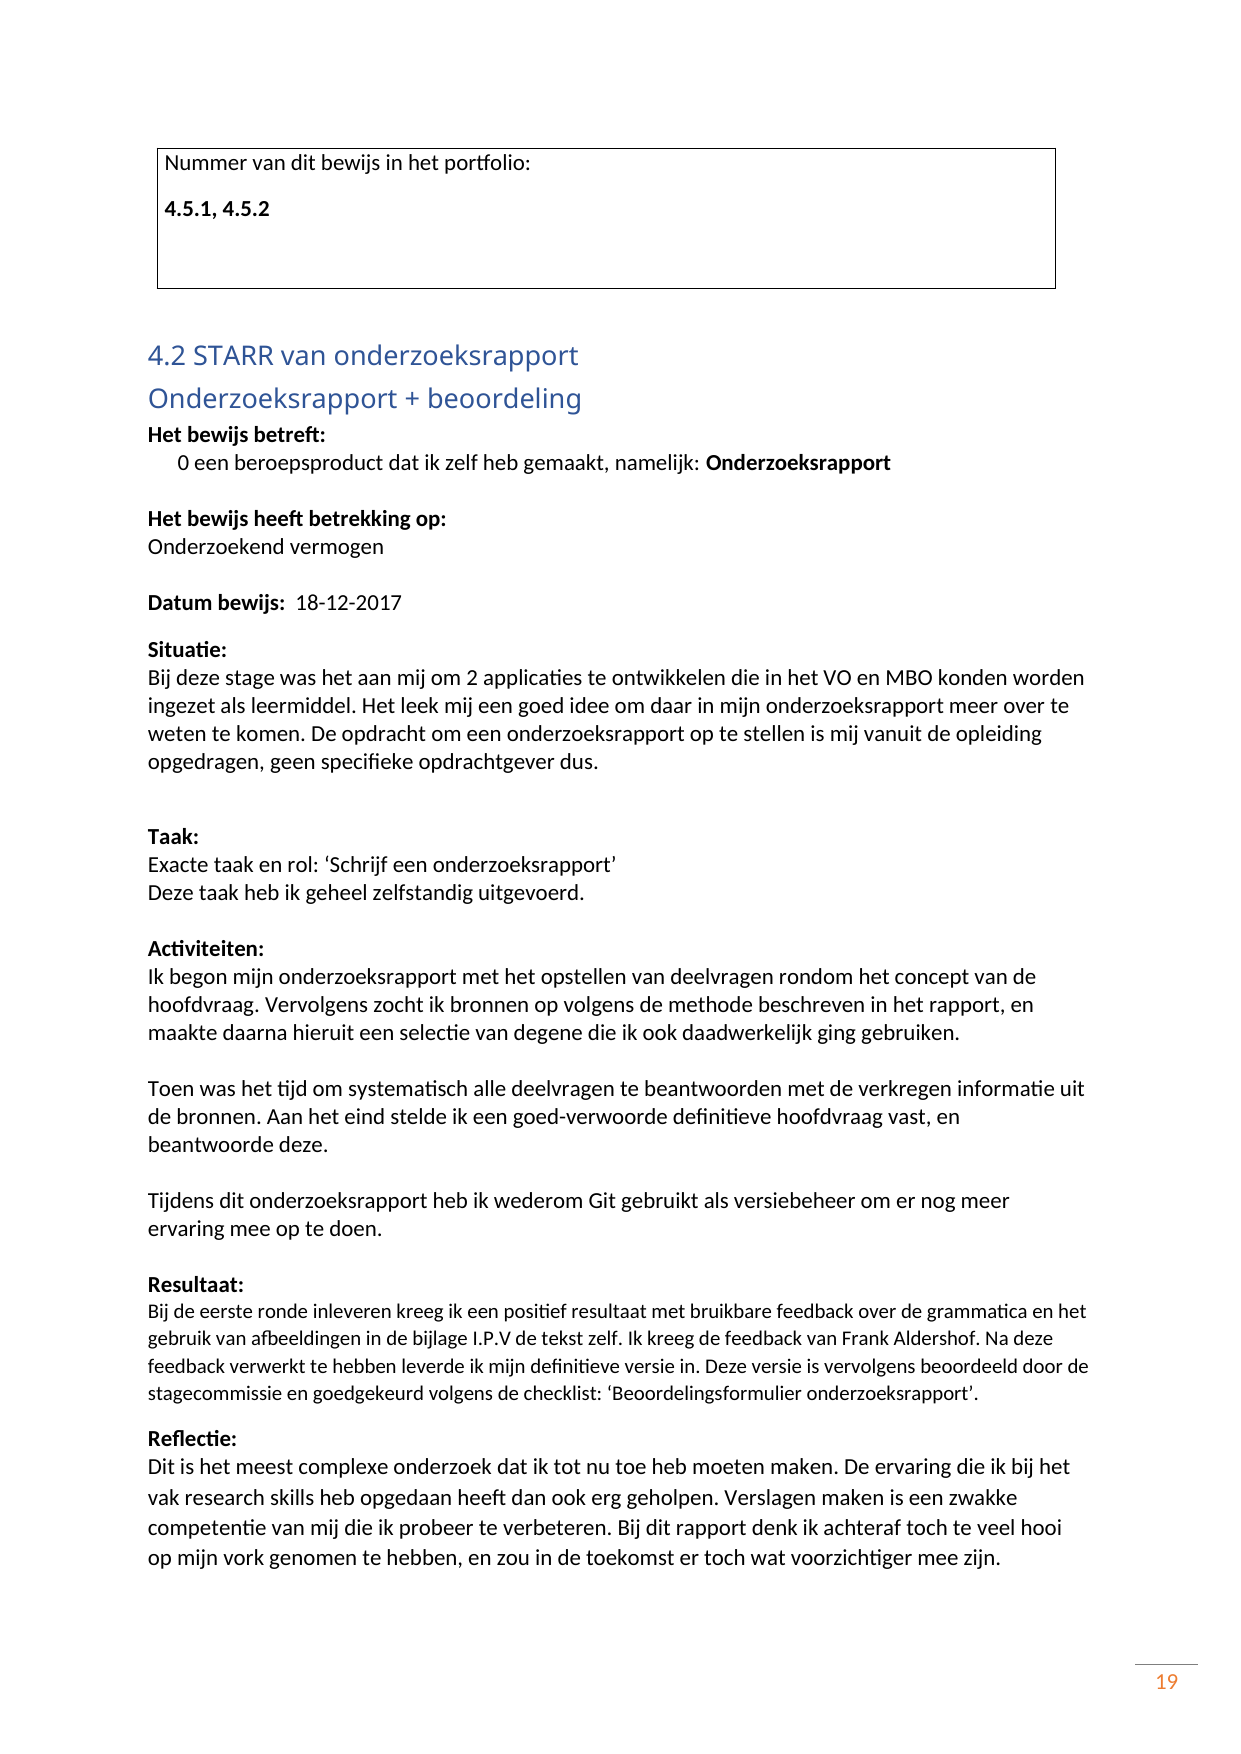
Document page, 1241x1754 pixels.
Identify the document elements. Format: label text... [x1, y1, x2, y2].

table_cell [158, 149, 1055, 288]
text Ik begon mijn onderzoeksrapport met het opstellen van deelvragen rondom het concept van de hoofdvraag. Vervolgens zocht ik bronnen op volgens de methode beschreven in het rapport, en maakte daarna hieruit een selectie van degene die ik ook daadwerkelijk ging gebruiken. [148, 962, 1093, 1046]
text Het bewijs heeft betrekking op: [148, 504, 1093, 532]
text Activiteiten: [148, 934, 1093, 962]
text Datum bewijs: 18-12-2017 [148, 588, 1093, 616]
text Situatie: [148, 635, 1093, 663]
text Bij de eerste ronde inleveren kreeg ik een positief resultaat met bruikbare feedback over de grammatica en het gebruik van afbeeldingen in de bijlage I.P.V de tekst zelf. Ik kreeg de feedback van Frank Aldershof. Na deze feedback verwerkt te hebben leverde ik mijn definitieve versie in. Deze versie is vervolgens beoordeeld door de stagecommissie en goedgekeurd volgens de checklist: ‘Beoordelingsformulier onderzoeksrapport’. [148, 1298, 1093, 1406]
text Resultaat: [148, 1270, 1093, 1298]
text Toen was het tijd om systematisch alle deelvragen te beantwoorden met de verkregen informatie uit de bronnen. Aan het eind stelde ik een goed-verwoorde definitieve hoofdvraag vast, en beantwoorde deze. [148, 1074, 1093, 1158]
text Tijdens dit onderzoeksrapport heb ik wederom Git gebruikt als versiebeheer om er nog meer ervaring mee op te doen. [148, 1186, 1093, 1242]
text 0 een beroepsproduct dat ik zelf heb gemaakt, namelijk: Onderzoeksrapport [148, 448, 1093, 476]
text Taak: [148, 822, 1093, 850]
text Onderzoekend vermogen [148, 532, 1093, 560]
text Reflectie: [148, 1424, 1093, 1452]
text Deze taak heb ik geheel zelfstandig uitgevoerd. [148, 878, 1093, 906]
text Dit is het meest complexe onderzoek dat ik tot nu toe heb moeten maken. De ervaring die ik bij het vak research skills heb opgedaan heeft dan ook erg geholpen. Verslagen maken is een zwakke competentie van mij die ik probeer te verbeteren. Bij dit rapport denk ik achteraf toch te veel hooi op mijn vork genomen te hebben, en zou in de toekomst er toch wat voorzichtiger mee zijn. [148, 1452, 1093, 1571]
subtitle 4.2 STARR van onderzoeksrapport [148, 336, 1093, 373]
text Het bewijs betreft: [148, 420, 1093, 448]
text Bij deze stage was het aan mij om 2 applicaties te ontwikkelen die in het VO en MBO konden worden ingezet als leermiddel. Het leek mij een goed idee om daar in mijn onderzoeksrapport meer over te weten te komen. De opdracht om een onderzoeksrapport op te stellen is mij vanuit de opleiding opgedragen, geen specifieke opdrachtgever dus. [148, 663, 1093, 775]
subtitle Onderzoeksrapport + beoordeling [148, 380, 1093, 417]
text Exacte taak en rol: ‘Schrijf een onderzoeksrapport’ [148, 850, 1093, 878]
